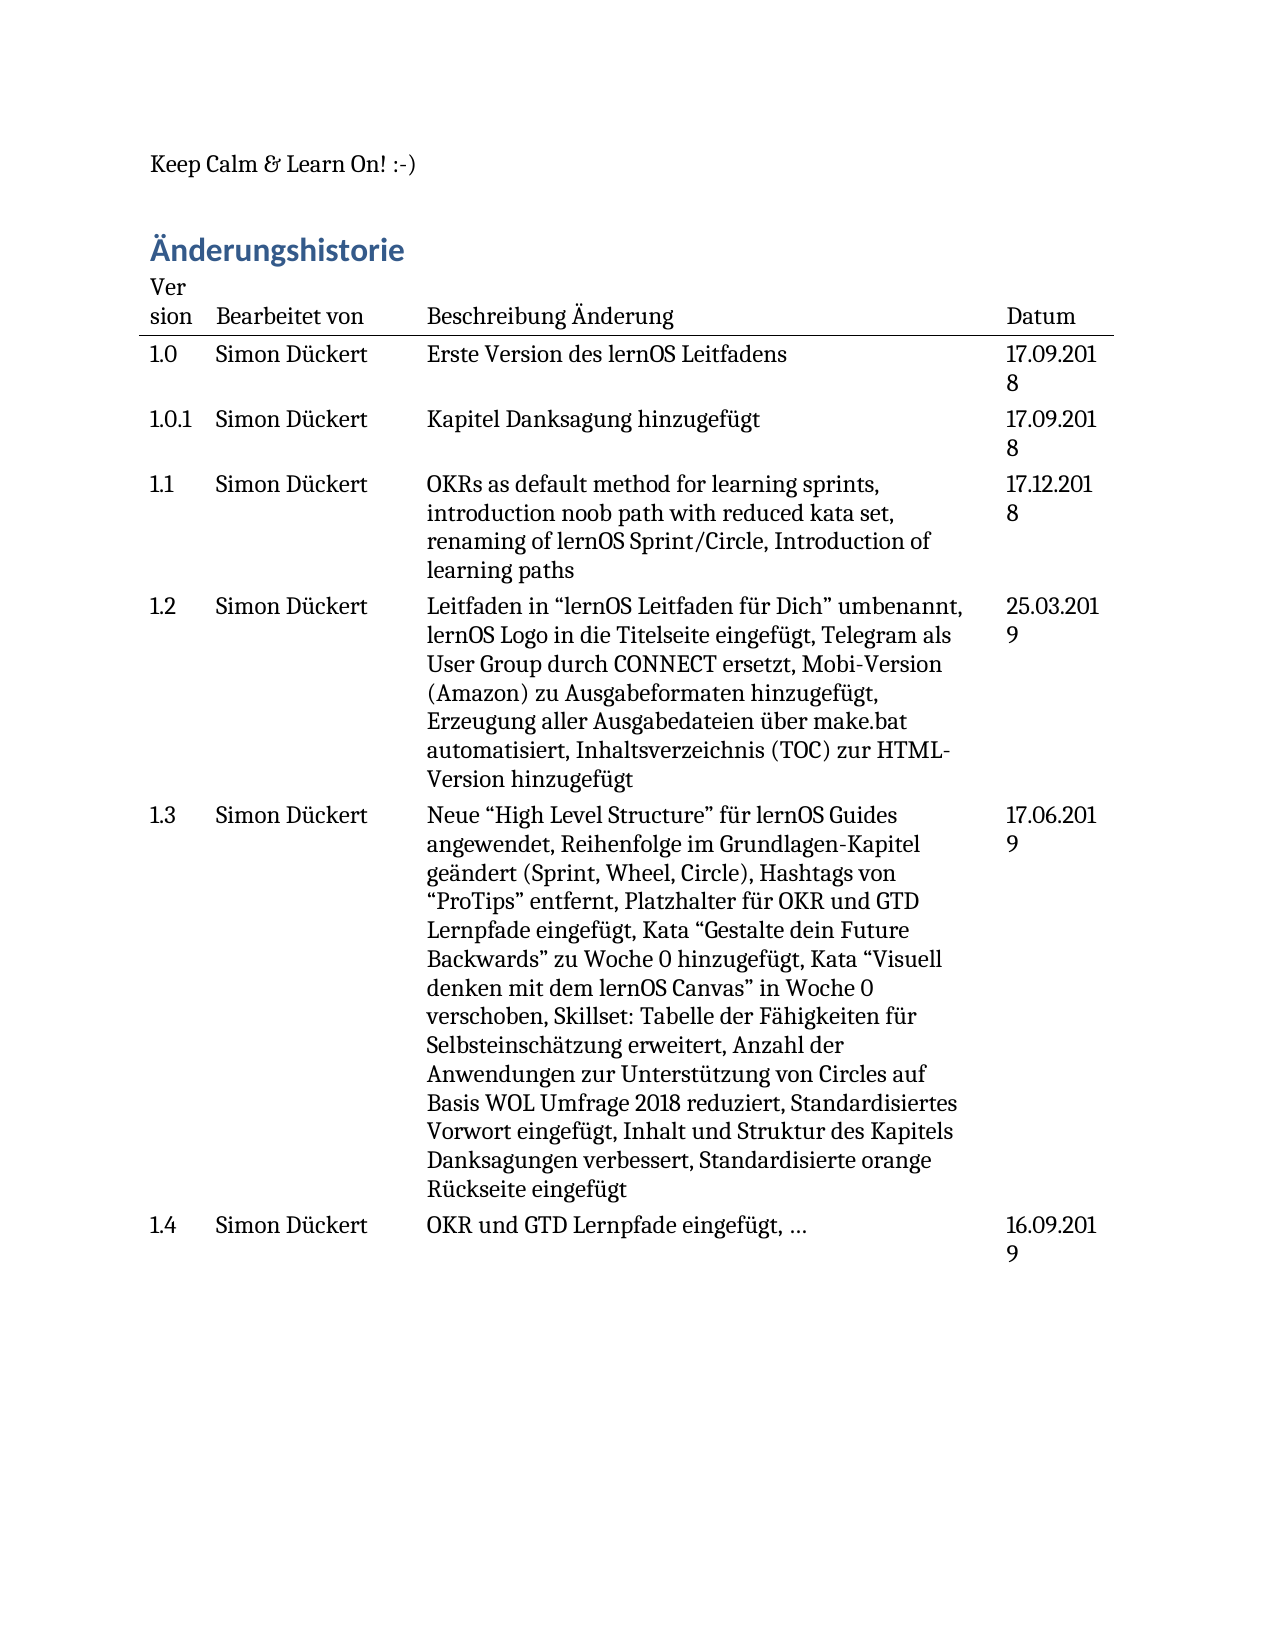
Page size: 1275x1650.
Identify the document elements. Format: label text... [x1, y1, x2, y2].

table_cell Neue “High Level Structure” für lernOS Guides angewendet, Reihenfolge im Grundlagen-Kapitel geändert (Sprint, Wheel, Circle), Hashtags von “ProTips” entfernt, Platzhalter für OKR und GTD Lernpfade eingefügt, Kata “Gestalte dein Future Backwards” zu Woche 0 hinzugefügt, Kata “Visuell denken mit dem lernOS Canvas” in Woche 0 verschoben, Skillset: Tabelle der Fähigkeiten für Selbsteinschätzung erweitert, Anzahl der Anwendungen zur Unterstützung von Circles auf Basis WOL Umfrage 2018 reduziert, Standardisiertes Vorwort eingefügt, Inhalt und Struktur des Kapitels Danksagungen verbessert, Standardisierte orange Rückseite eingefügt [415, 797, 995, 1207]
table_cell 17.09.2018 [995, 336, 1114, 401]
table_cell Simon Dückert [205, 336, 415, 401]
table_cell 1.3 [139, 797, 204, 1207]
table_cell Kapitel Danksagung hinzugefügt [415, 401, 995, 466]
table_cell 17.06.2019 [995, 797, 1114, 1207]
table_cell 1.0.1 [139, 401, 204, 466]
table_cell 17.12.2018 [995, 466, 1114, 588]
table_cell OKRs as default method for learning sprints, introduction noob path with reduced kata set, renaming of lernOS Sprint/Circle, Introduction of learning paths [415, 466, 995, 588]
table_header Version [139, 270, 204, 334]
table_cell Simon Dückert [205, 589, 415, 797]
text Keep Calm & Learn On! :-) [150, 150, 1125, 179]
table_cell 16.09.2019 [995, 1207, 1114, 1272]
table_cell 25.03.2019 [995, 589, 1114, 797]
table_cell 1.1 [139, 466, 204, 588]
table_cell 1.4 [139, 1207, 204, 1272]
table_cell Simon Dückert [205, 797, 415, 1207]
table_header Bearbeitet von [205, 270, 415, 334]
table_header Beschreibung Änderung [415, 270, 995, 334]
table_cell Simon Dückert [205, 466, 415, 588]
table_cell 17.09.2018 [995, 401, 1114, 466]
table_cell OKR und GTD Lernpfade eingefügt, … [415, 1207, 995, 1272]
table_cell Leitfaden in “lernOS Leitfaden für Dich” umbenannt, lernOS Logo in die Titelseite eingefügt, Telegram als User Group durch CONNECT ersetzt, Mobi-Version (Amazon) zu Ausgabeformaten hinzugefügt, Erzeugung aller Ausgabedateien über make.bat automatisiert, Inhaltsverzeichnis (TOC) zur HTML-Version hinzugefügt [415, 589, 995, 797]
table_cell Simon Dückert [205, 1207, 415, 1272]
subtitle Änderungshistorie [150, 229, 1125, 269]
table_cell 1.0 [139, 336, 204, 401]
table_header Datum [995, 270, 1114, 334]
table_cell Erste Version des lernOS Leitfadens [415, 336, 995, 401]
table_cell Simon Dückert [205, 401, 415, 466]
table_cell 1.2 [139, 589, 204, 797]
